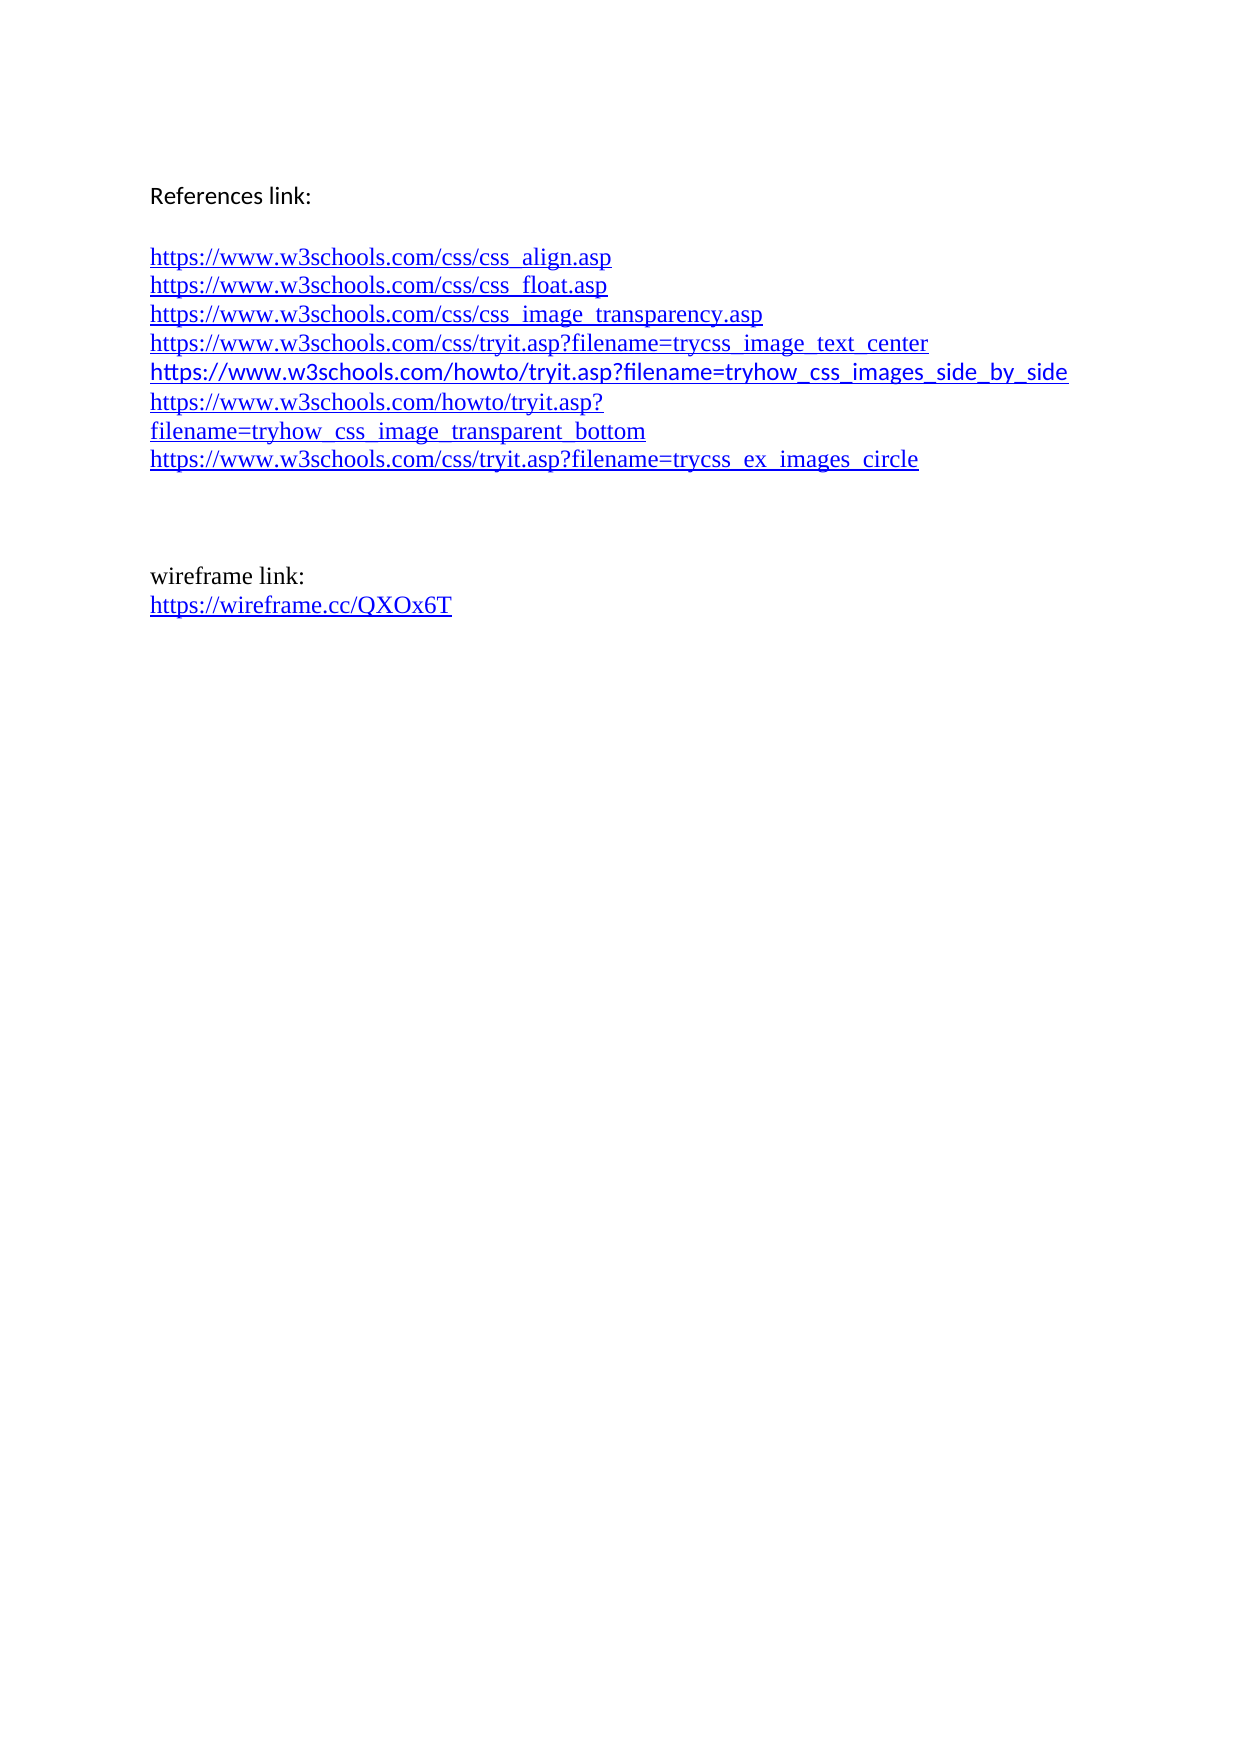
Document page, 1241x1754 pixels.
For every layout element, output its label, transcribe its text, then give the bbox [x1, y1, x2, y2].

text https://www.w3schools.com/css/tryit.asp?filename=trycss_image_text_center [150, 328, 1090, 357]
text References link: [150, 181, 1090, 211]
text https://wireframe.cc/QXOx6T [150, 590, 1090, 619]
text https://www.w3schools.com/howto/tryit.asp?filename=tryhow_css_images_side_by_side [150, 357, 1090, 387]
text https://www.w3schools.com/howto/tryit.asp?filename=tryhow_css_image_transparent_bottom [150, 387, 1090, 444]
text https://www.w3schools.com/css/tryit.asp?filename=trycss_ex_images_circle [150, 444, 1090, 473]
text https://www.w3schools.com/css/css_image_transparency.asp [150, 299, 1090, 328]
text https://www.w3schools.com/css/css_float.asp [150, 270, 1090, 299]
text https://www.w3schools.com/css/css_align.asp [150, 242, 1090, 270]
text wireframe link: [150, 561, 1090, 590]
